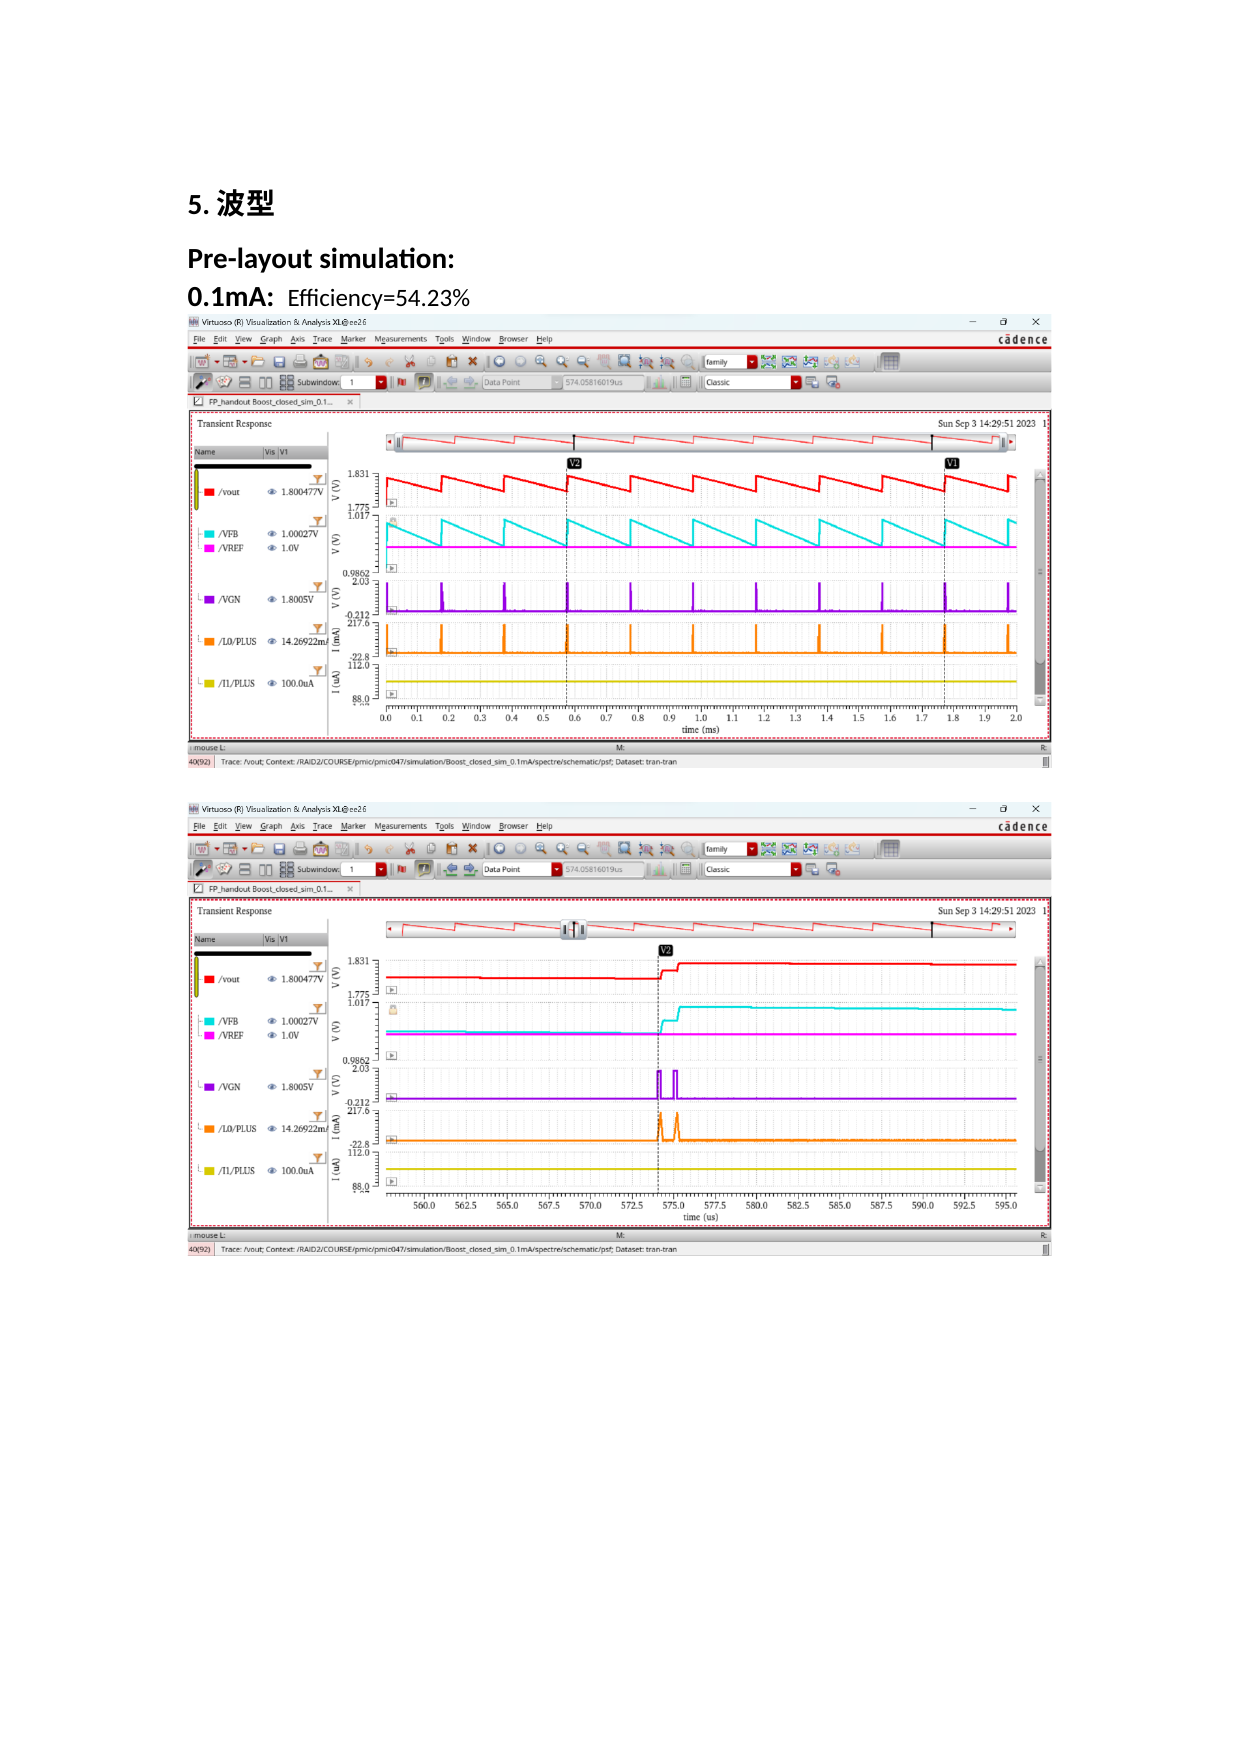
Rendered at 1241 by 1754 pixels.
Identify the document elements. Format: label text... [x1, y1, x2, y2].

picture [187, 802, 1052, 1256]
text 0.1mA: Efficiency=54.23% [187, 277, 1053, 314]
text Pre-layout simulation: [187, 239, 1053, 277]
text 5. 波型 [187, 164, 1053, 239]
picture [187, 314, 1052, 768]
